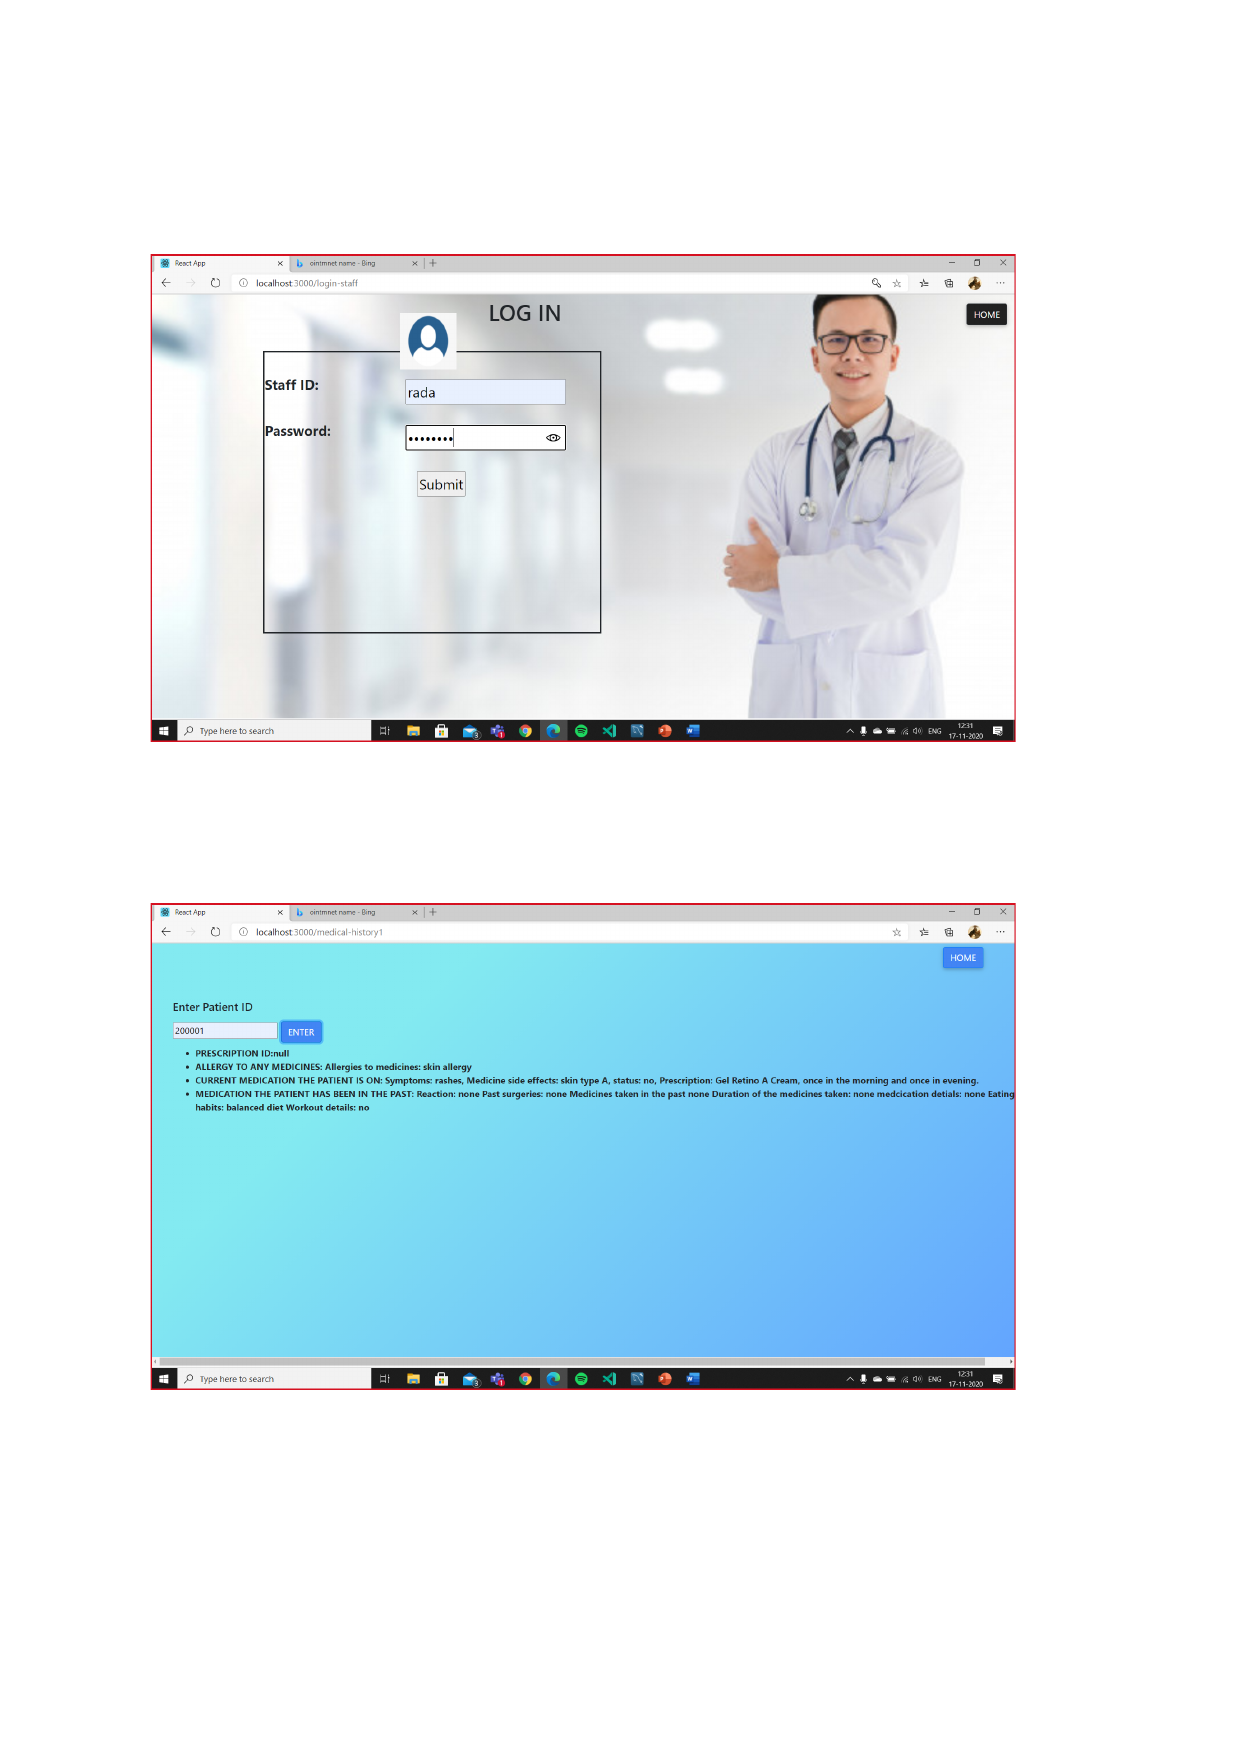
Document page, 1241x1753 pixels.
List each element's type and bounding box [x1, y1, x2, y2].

picture [150, 254, 1016, 742]
picture [150, 903, 1016, 1390]
